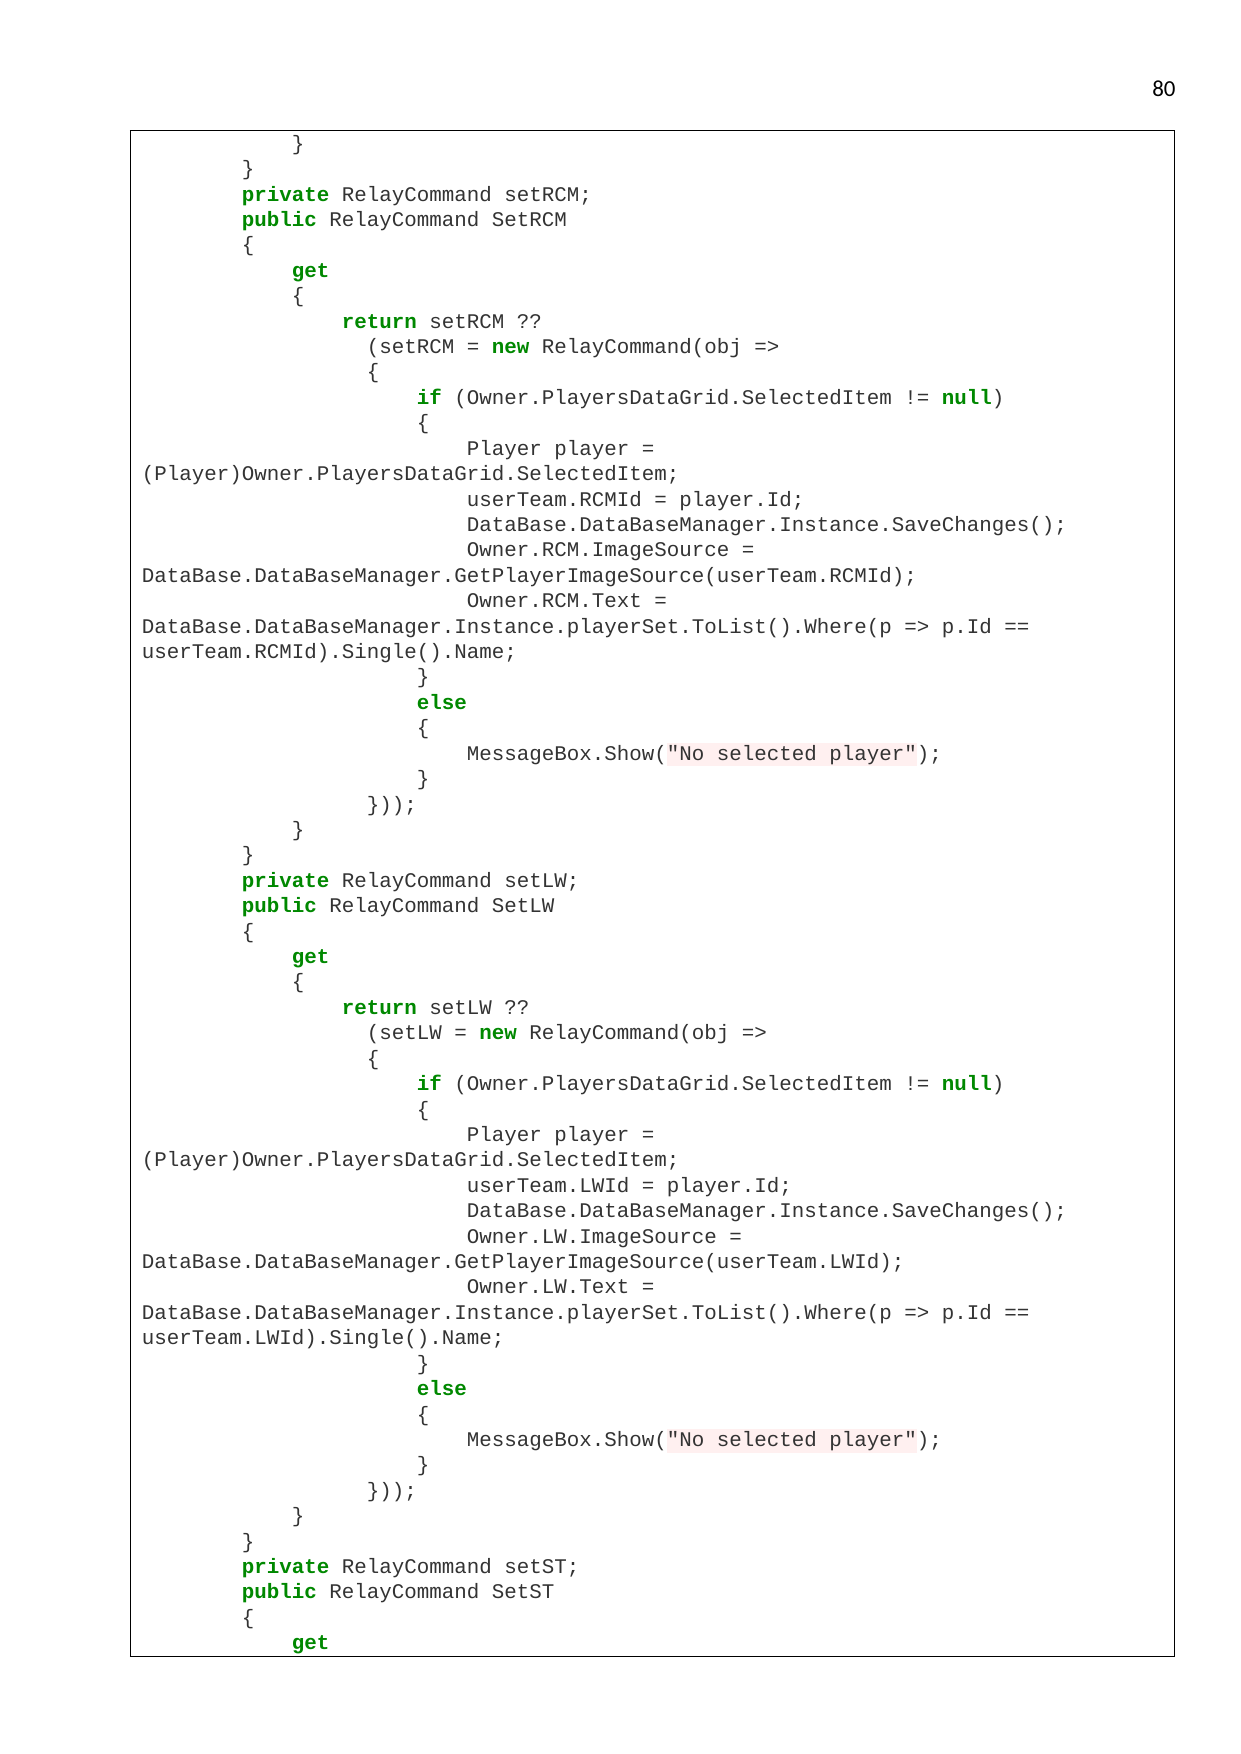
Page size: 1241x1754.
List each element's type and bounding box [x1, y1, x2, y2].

table_header [131, 131, 1174, 1656]
